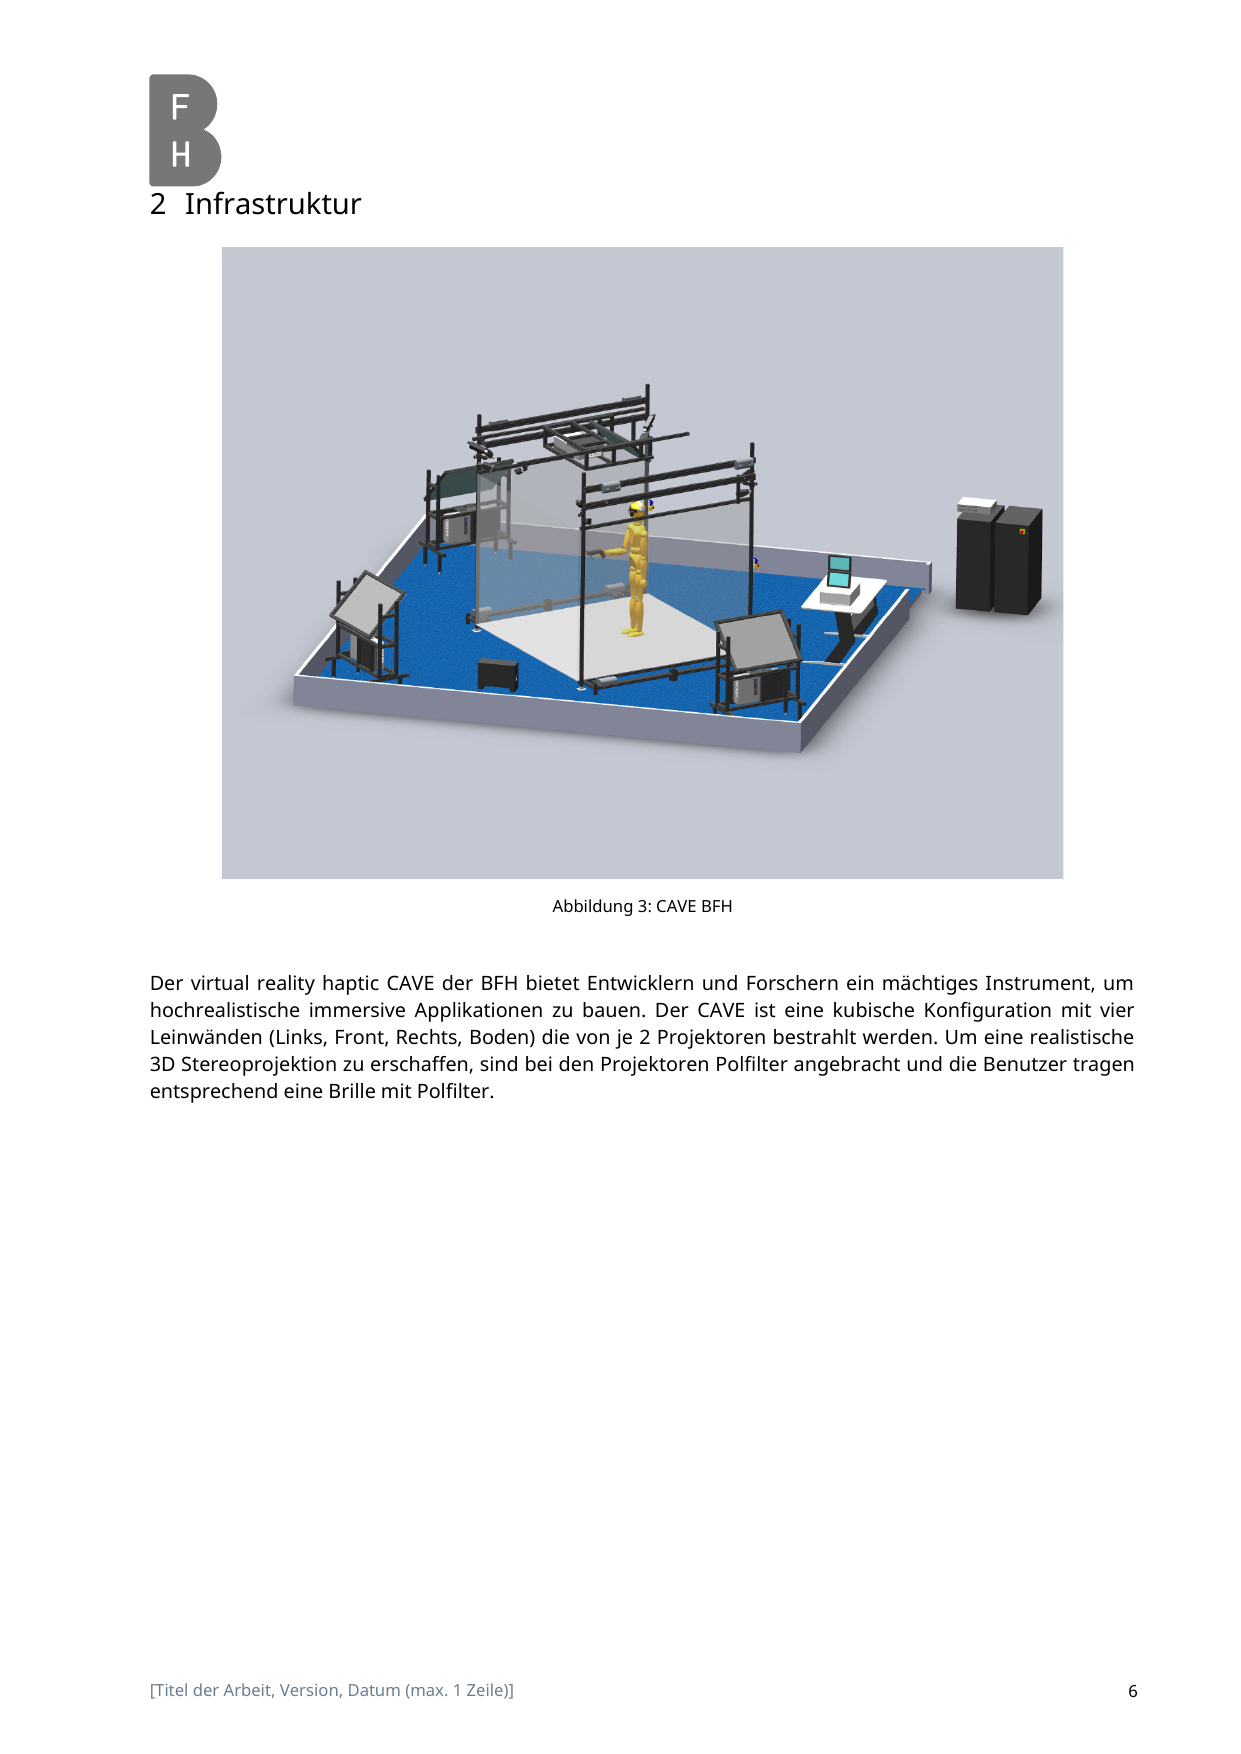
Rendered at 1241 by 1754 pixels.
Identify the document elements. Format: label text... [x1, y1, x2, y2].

text Der virtual reality haptic CAVE der BFH bietet Entwicklern und Forschern ein mächtiges Instrument, um hochrealistische immersive Applikationen zu bauen. Der CAVE ist eine kubische Konfiguration mit vier Leinwänden (Links, Front, Rechts, Boden) die von je 2 Projektoren bestrahlt werden. Um eine realistische 3D Stereoprojektion zu erschaffen, sind bei den Projektoren Polfilter angebracht und die Benutzer tragen entsprechend eine Brille mit Polfilter. [149, 942, 1136, 1104]
subtitle Infrastruktur [149, 183, 1136, 223]
picture [221, 247, 1064, 879]
text Abbildung 3: CAVE BFH [149, 892, 1136, 917]
